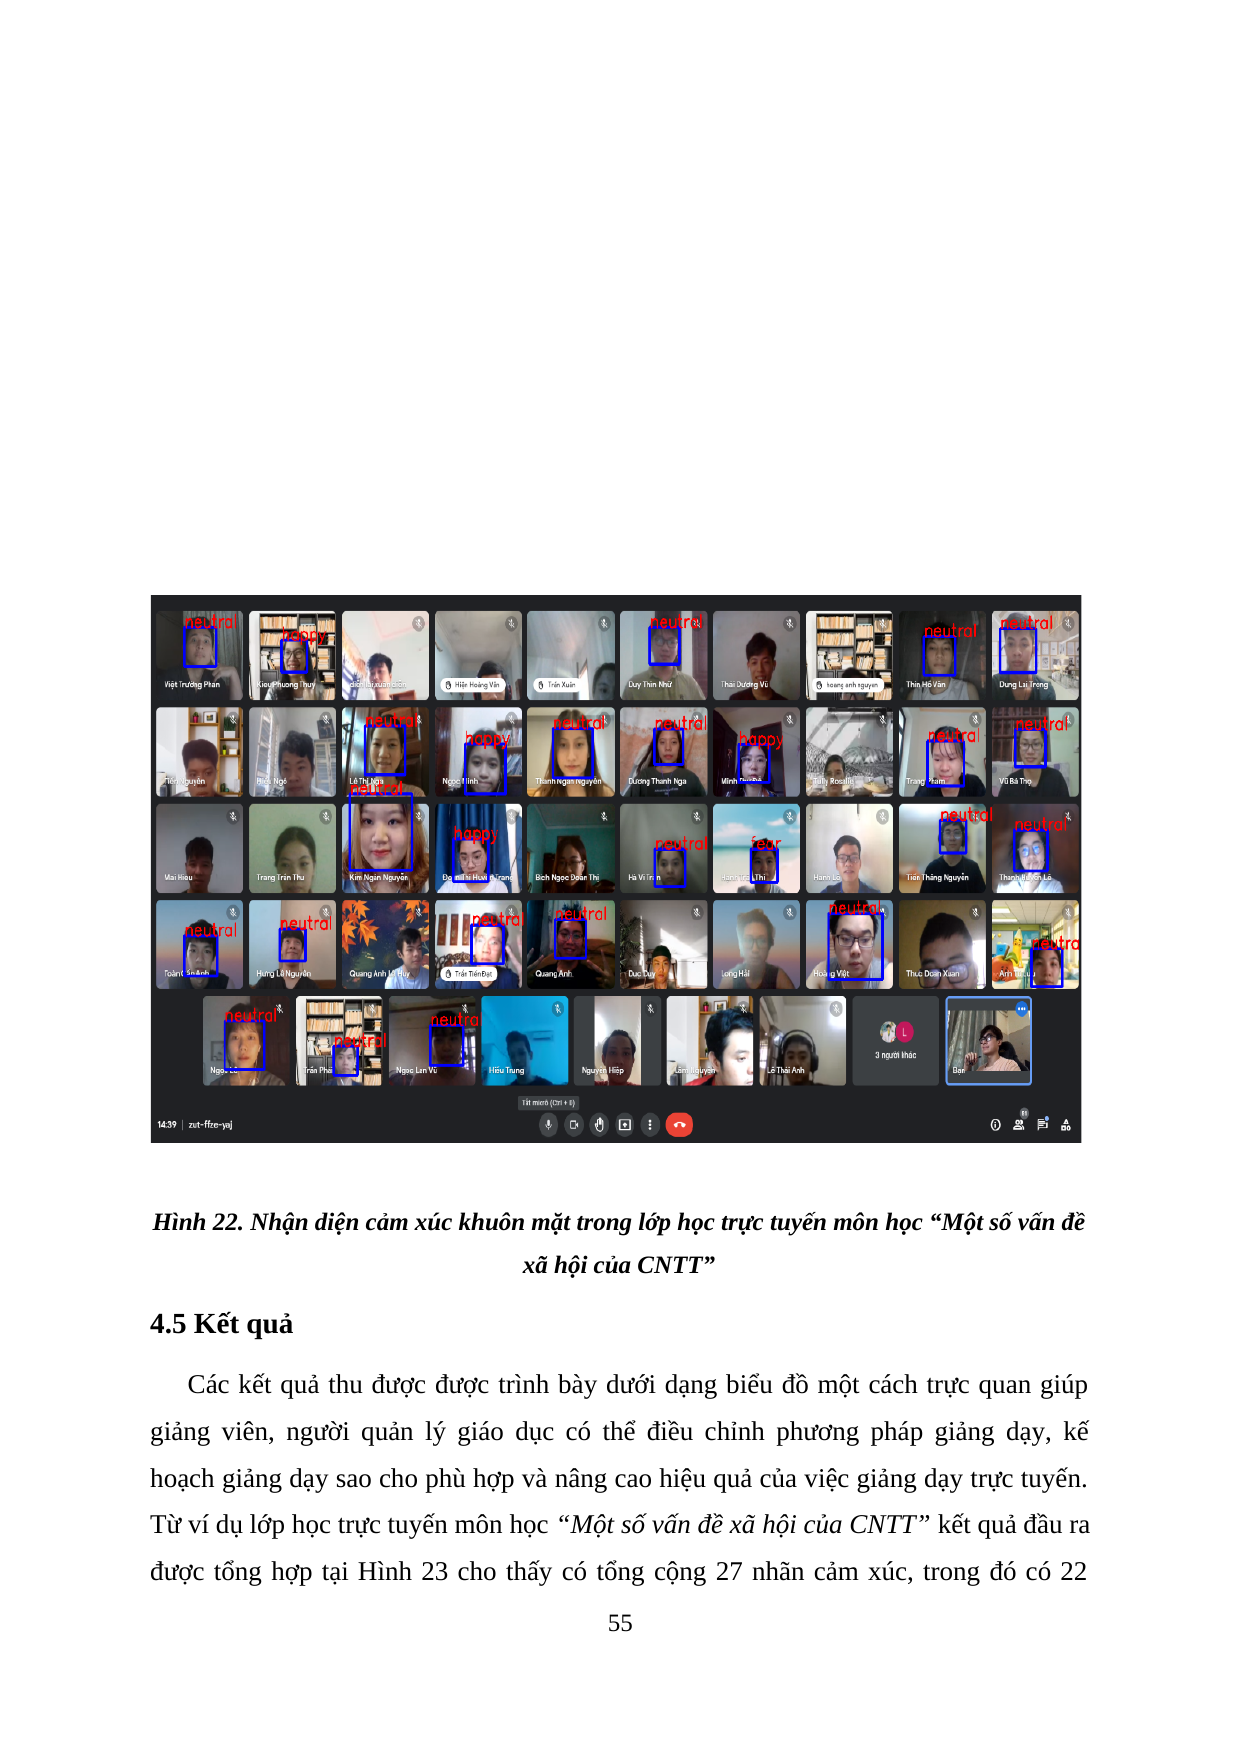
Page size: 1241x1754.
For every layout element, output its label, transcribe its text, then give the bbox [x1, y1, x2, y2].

text 4.5 Kết quả [150, 1306, 1090, 1339]
picture [150, 595, 1080, 1142]
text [150, 1368, 1090, 1586]
